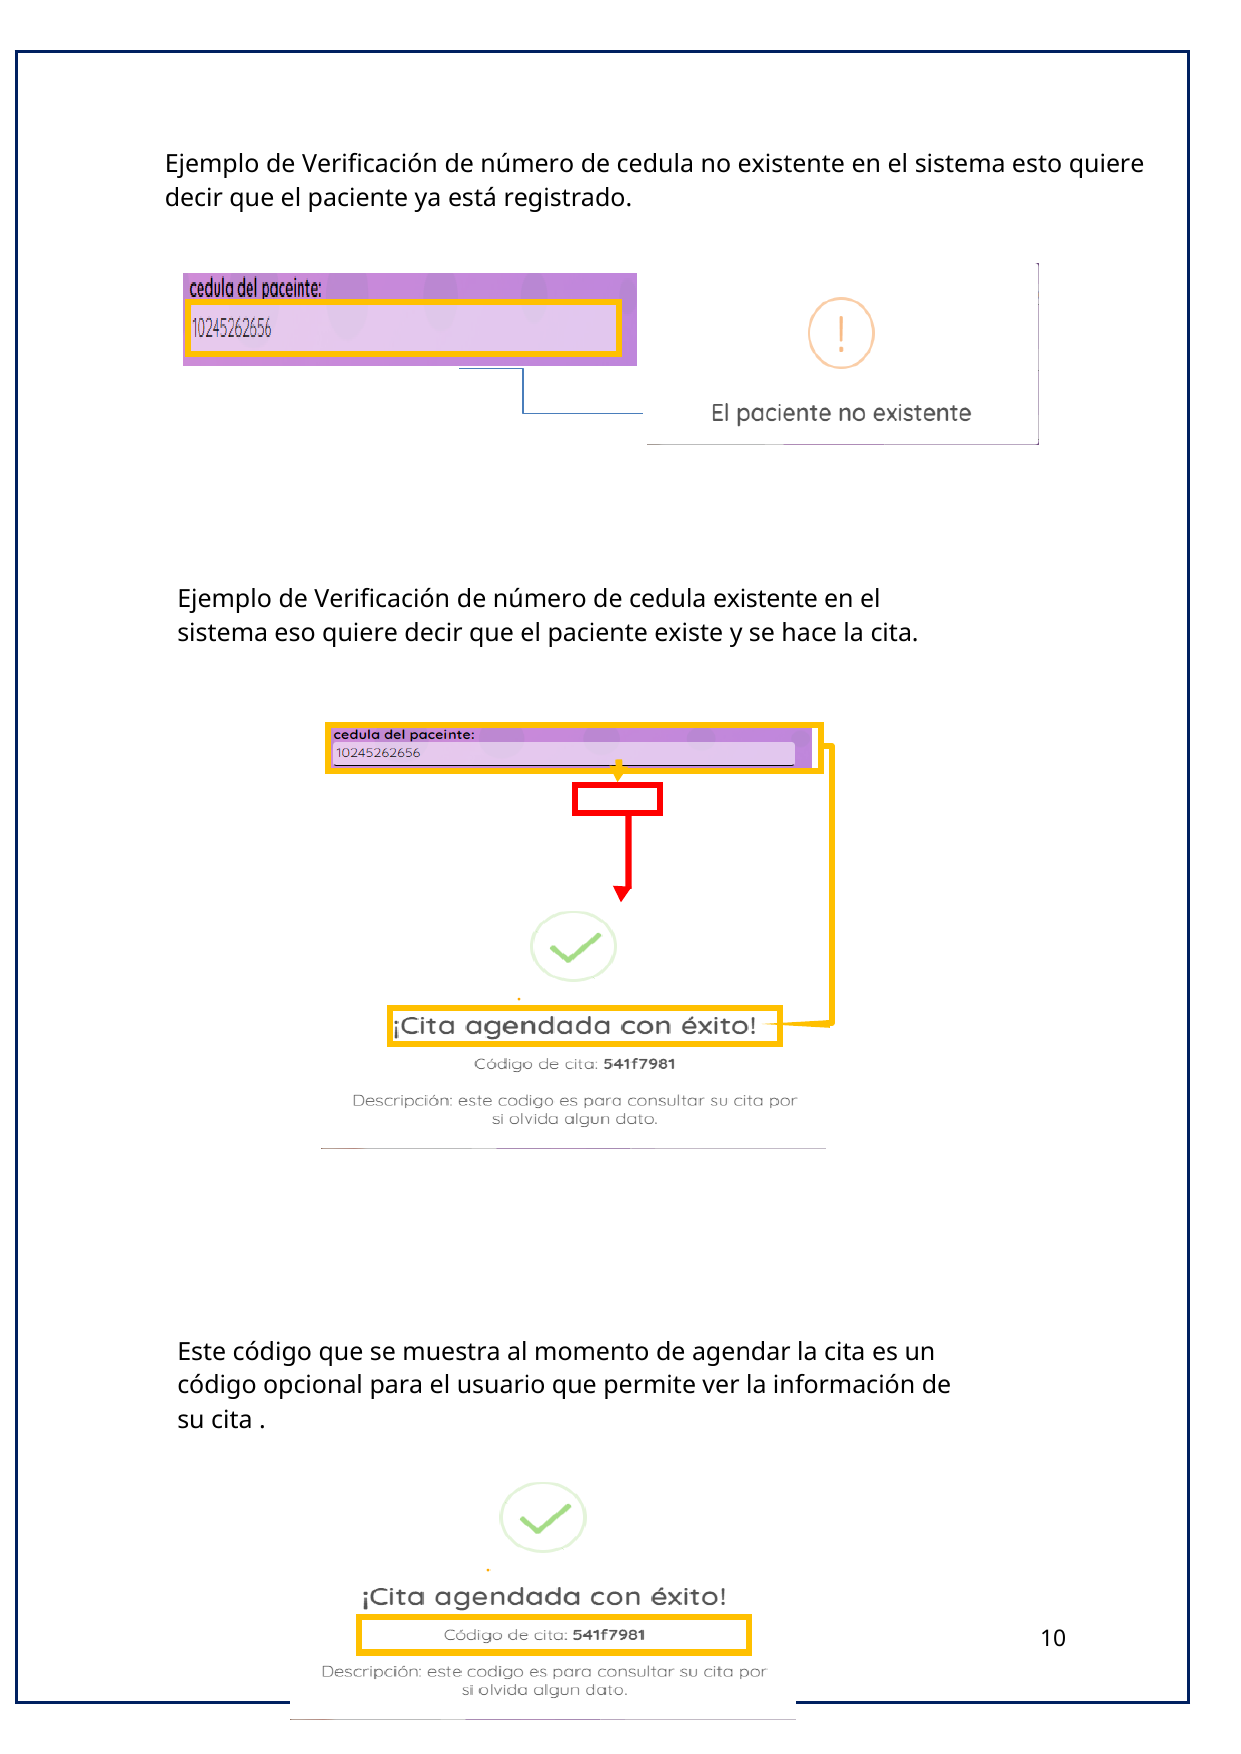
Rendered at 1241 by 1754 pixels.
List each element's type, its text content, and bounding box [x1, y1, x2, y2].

text Ejemplo de Verificación de número de cedula no existente en el sistema esto quiere decir que el paciente ya está registrado. [164, 145, 1153, 213]
picture [331, 728, 812, 768]
picture [183, 273, 637, 366]
picture [647, 263, 1039, 445]
picture [393, 1011, 777, 1041]
text Este código que se muestra al momento de agendar la cita es un código opcional para el usuario que permite ver la información de su cita . [177, 1333, 956, 1435]
picture [321, 879, 826, 1149]
text Ejemplo de Verificación de número de cedula existente en el sistema eso quiere decir que el paciente existe y se hace la cita. [177, 581, 956, 649]
picture [290, 1450, 796, 1720]
